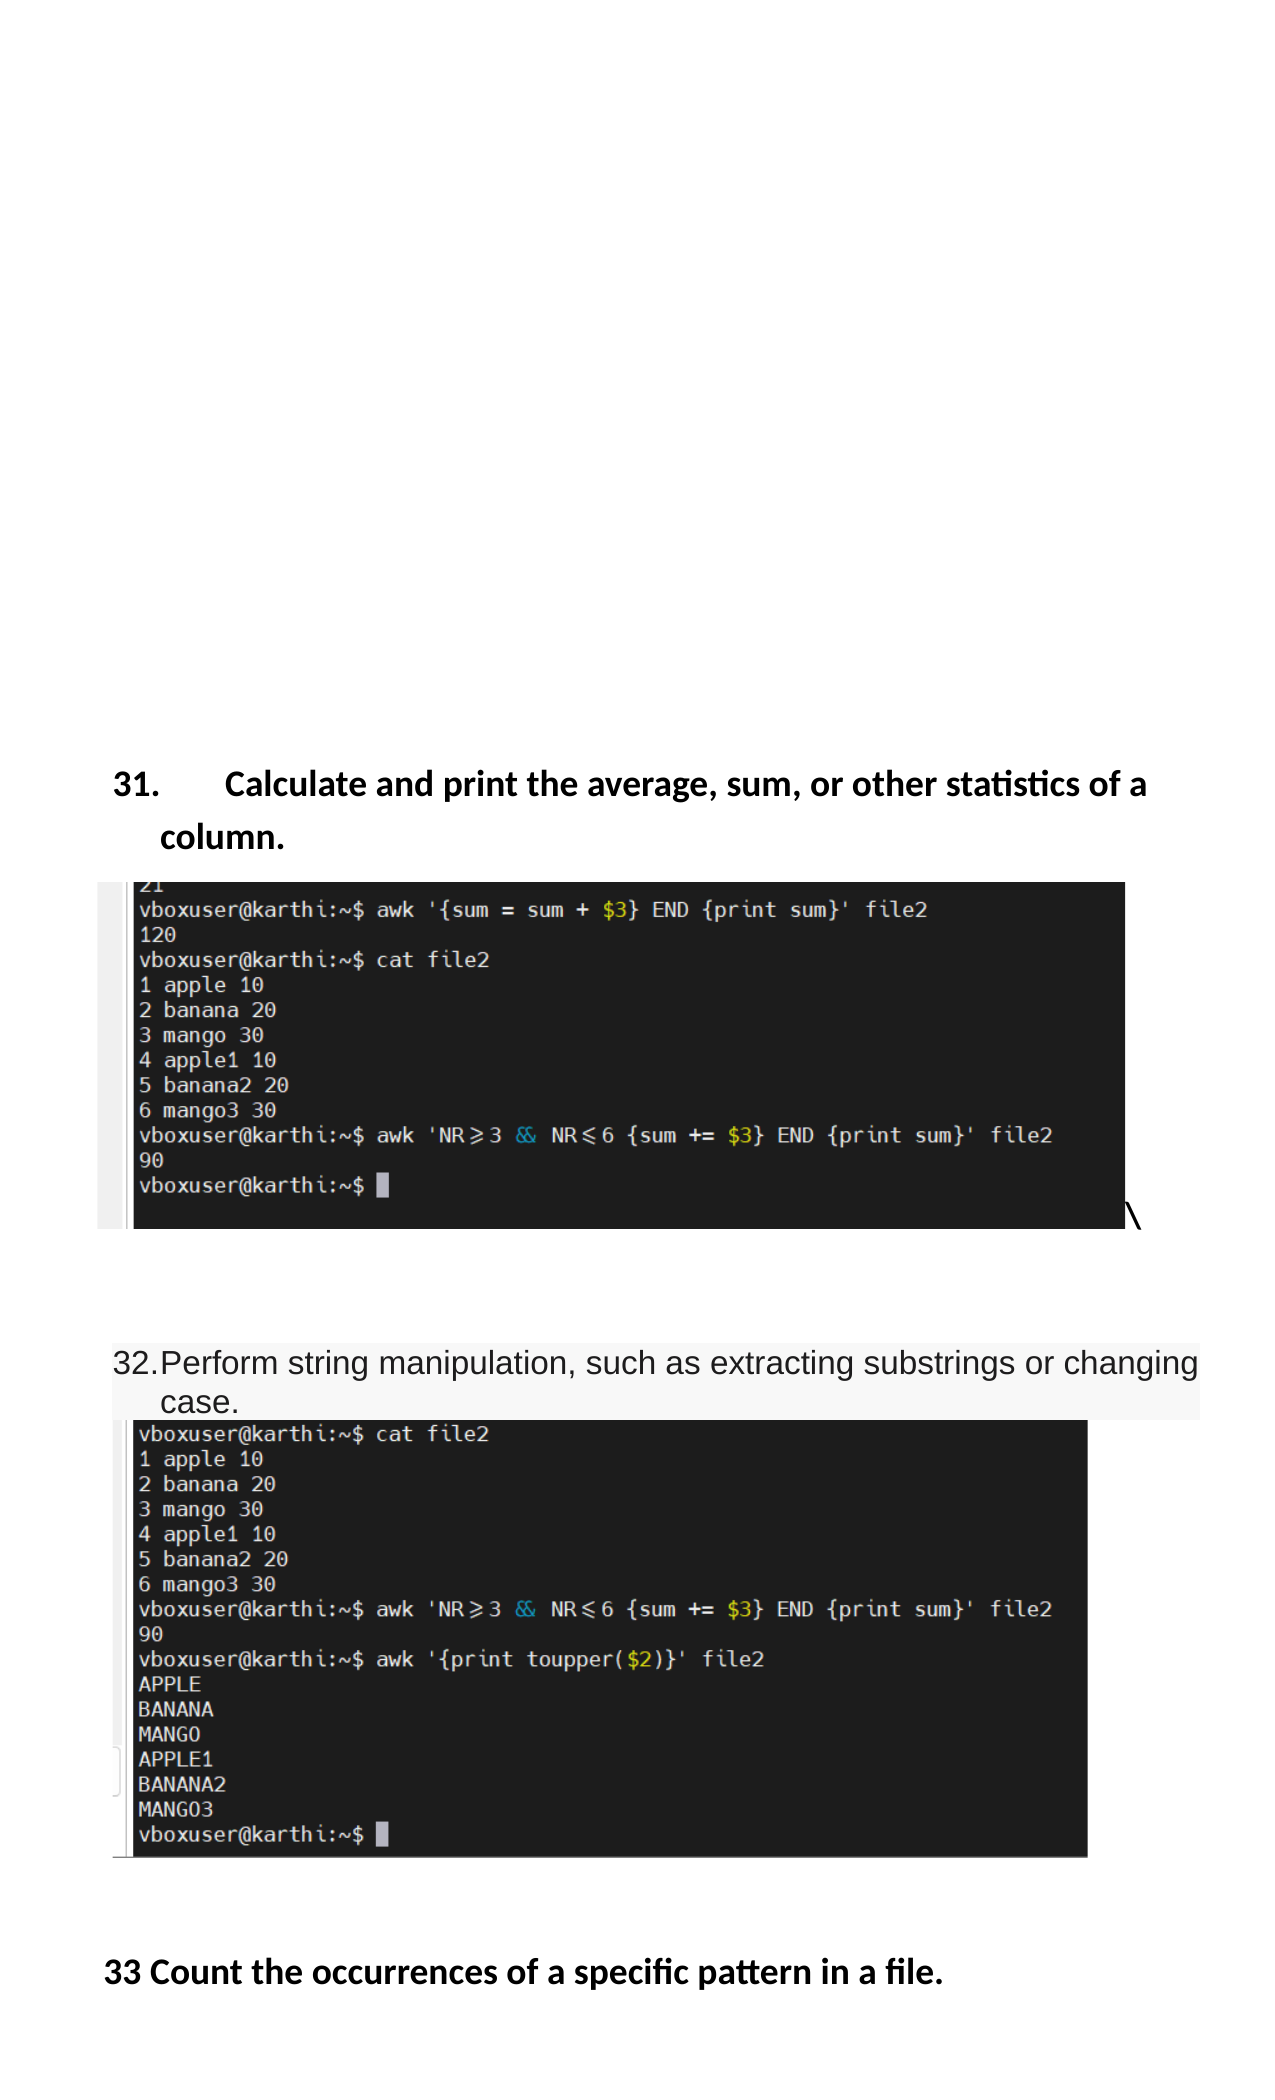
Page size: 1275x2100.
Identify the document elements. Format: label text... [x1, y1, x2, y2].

picture [75, 882, 1125, 1229]
list Perform string manipulation, such as extracting substrings or changing case. [112, 1343, 1200, 1420]
list Count the occurrences of a specific pattern in a file. [103, 1948, 1200, 1994]
picture [112, 1420, 1088, 1858]
list Calculate and print the average, sum, or other statistics of a column. [112, 760, 1200, 859]
